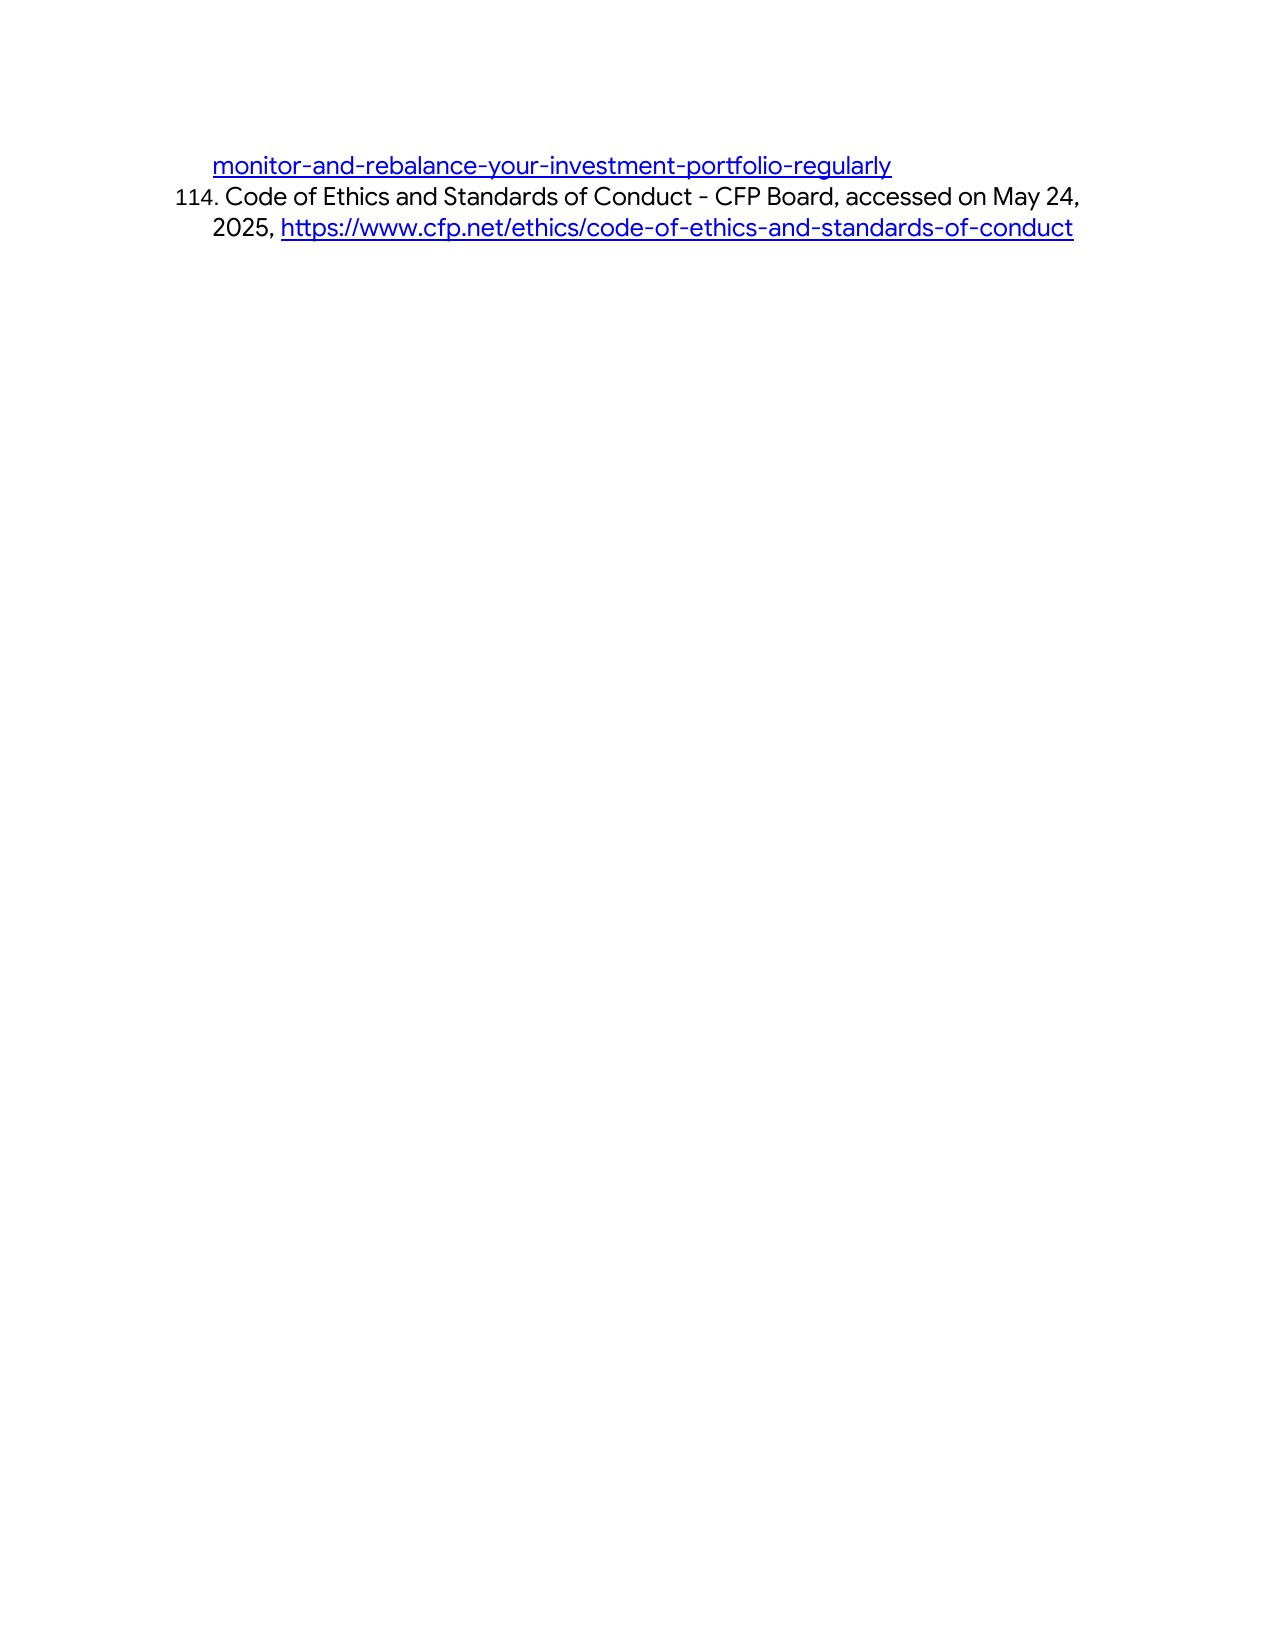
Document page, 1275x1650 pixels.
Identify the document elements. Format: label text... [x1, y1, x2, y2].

list Code of Ethics and Standards of Conduct - CFP Board, accessed on May 24, 2025, https://www.cfp.net/ethics/code-of-ethics-and-standards-of-conduct [175, 181, 1125, 244]
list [175, 150, 1125, 181]
